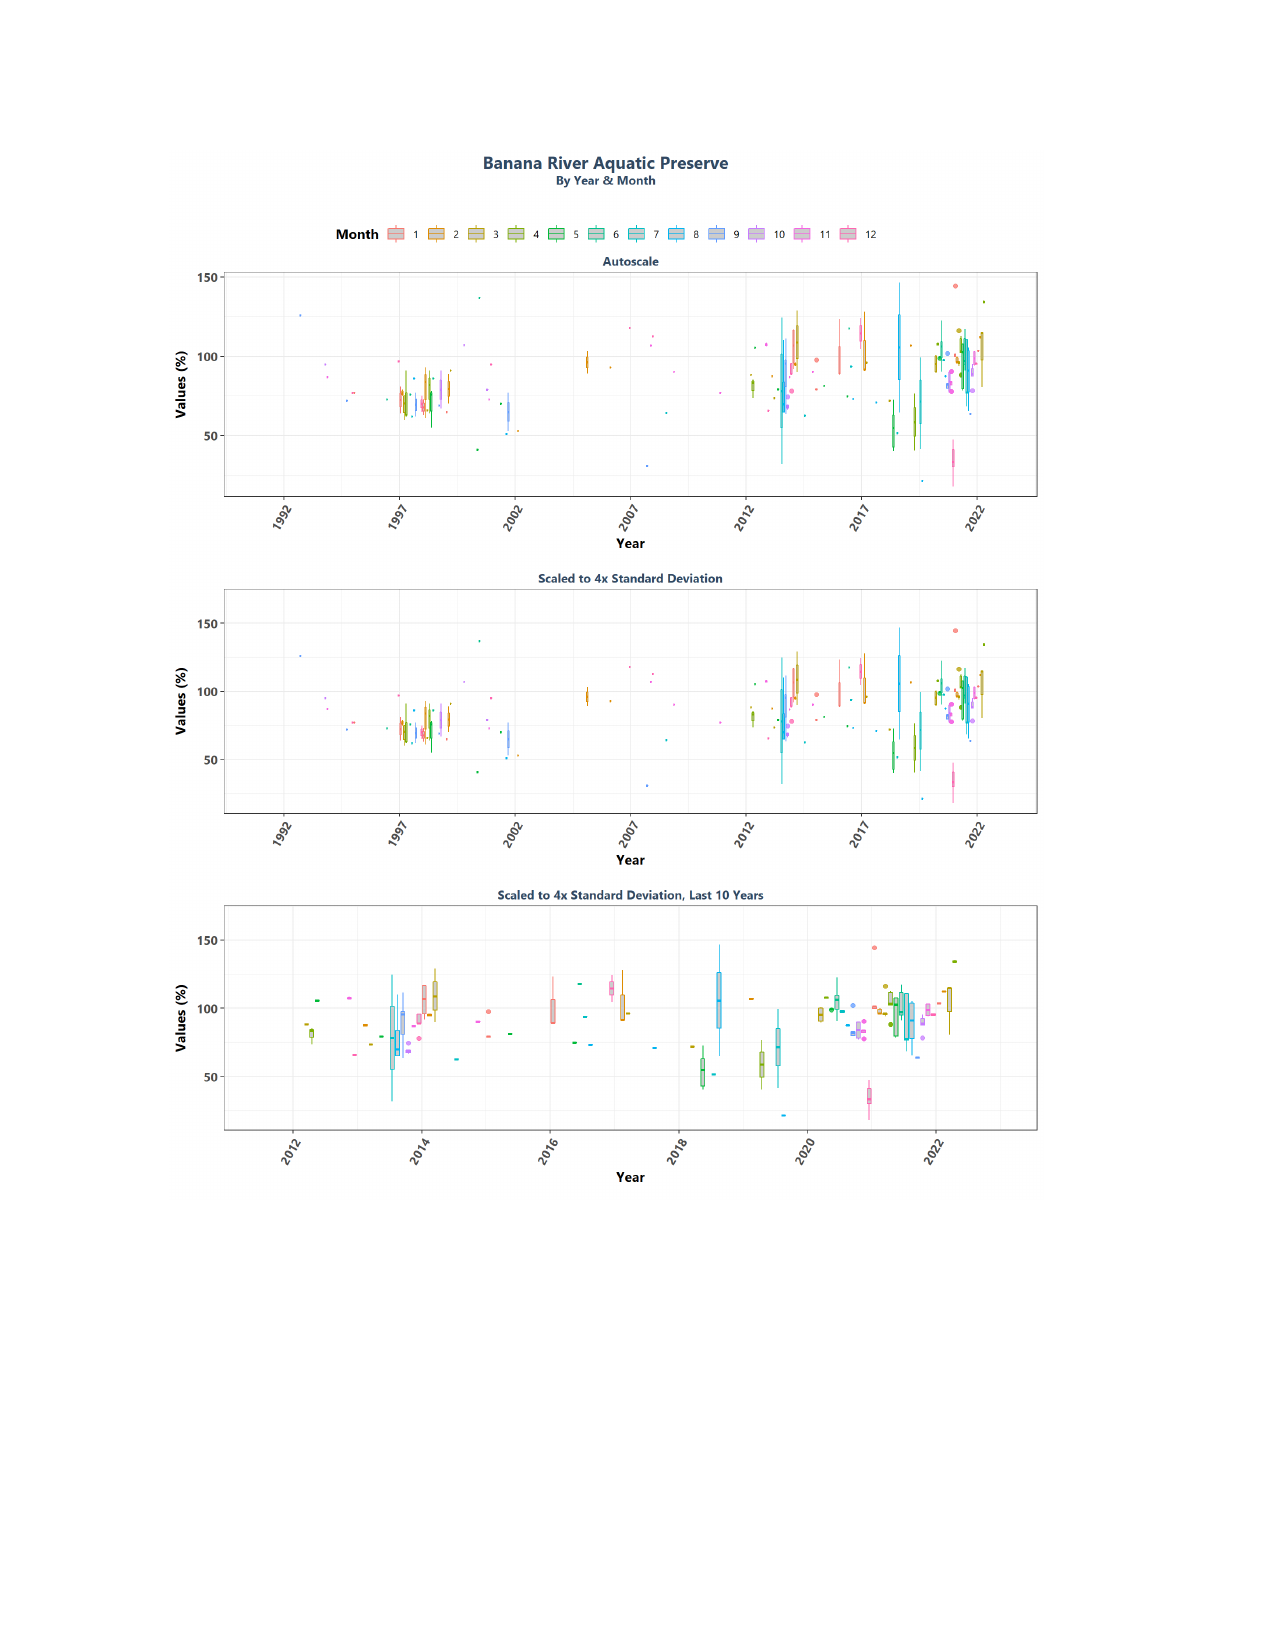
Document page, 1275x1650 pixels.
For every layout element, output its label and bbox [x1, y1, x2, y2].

picture [168, 150, 1044, 1200]
